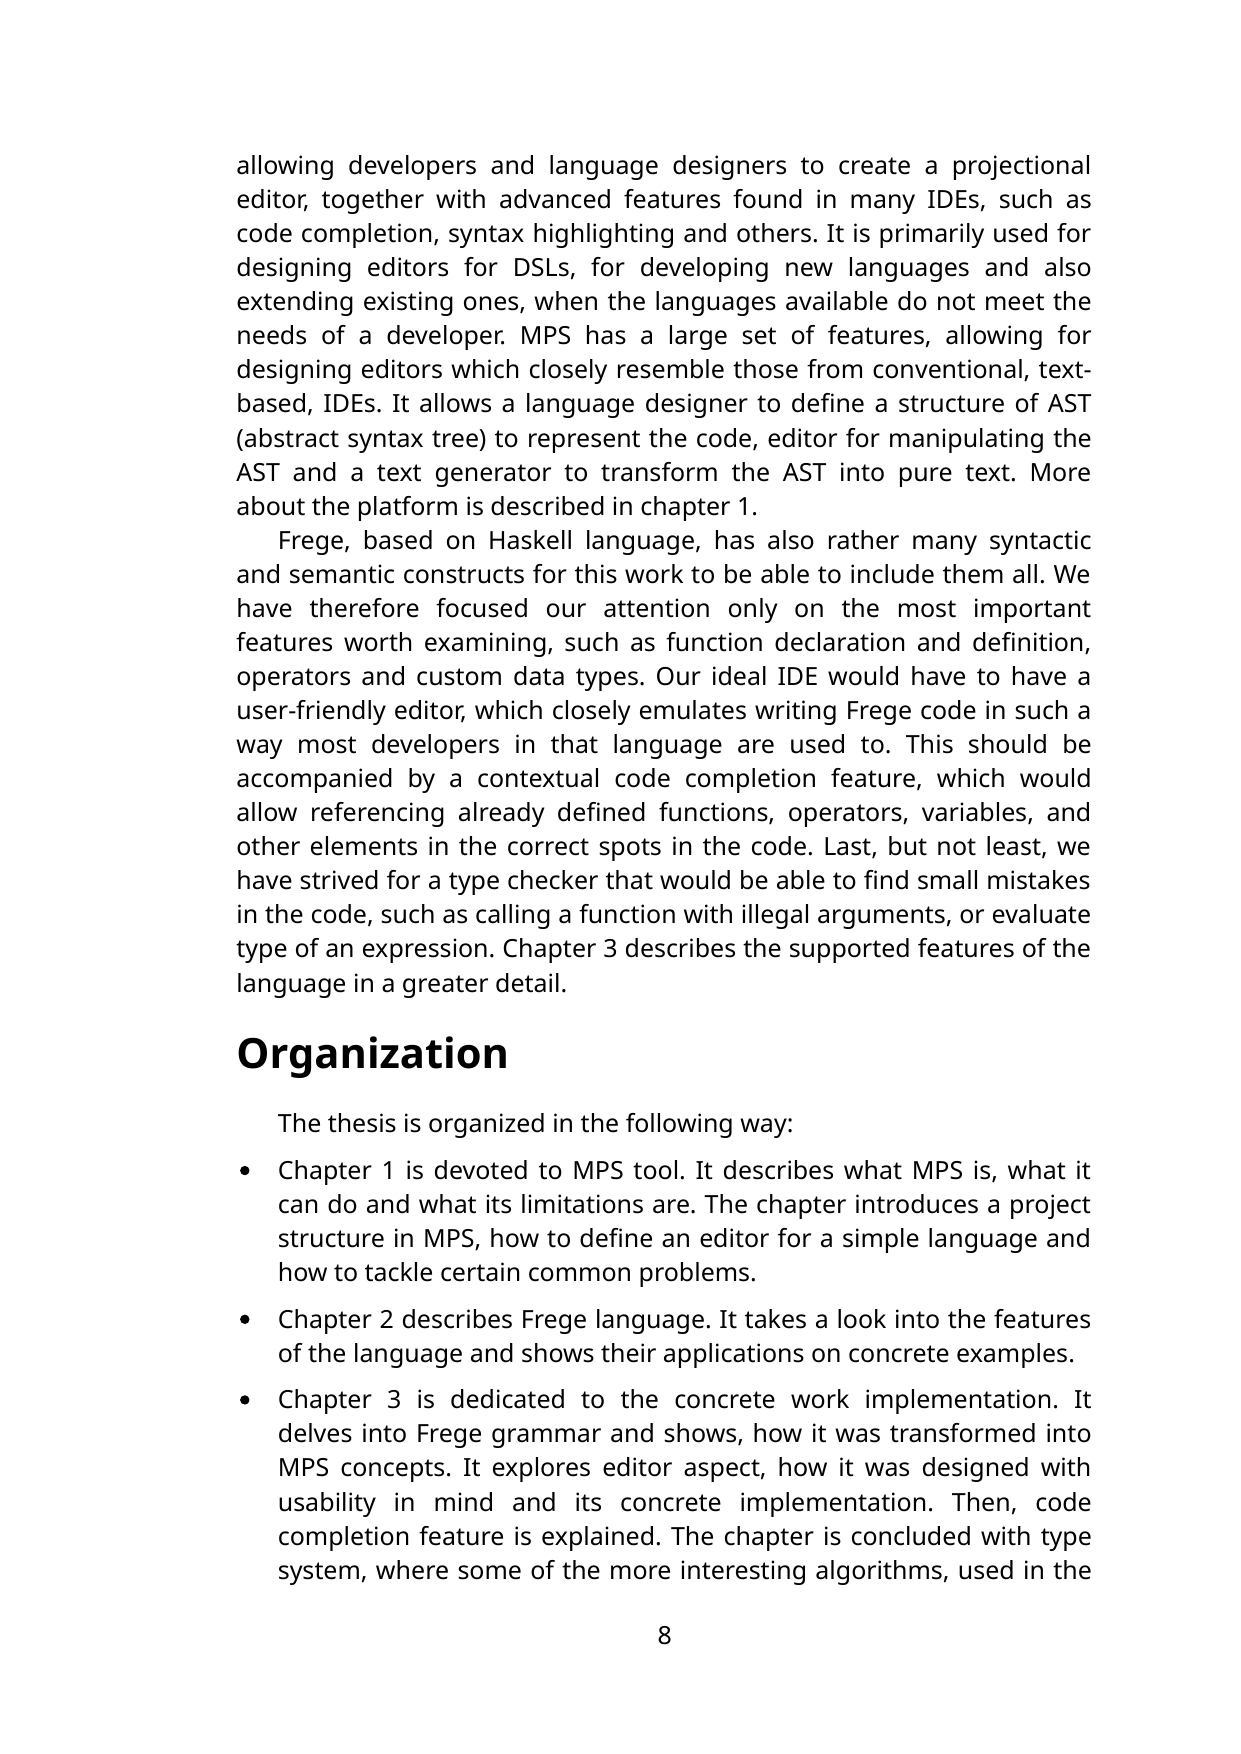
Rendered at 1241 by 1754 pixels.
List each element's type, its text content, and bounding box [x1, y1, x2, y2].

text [240, 1382, 1092, 1586]
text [236, 148, 1092, 522]
text Chapter 1 is devoted to MPS tool. It describes what MPS is, what it can do and what its limitations are. The chapter introduces a project structure in MPS, how to define an editor for a simple language and how to tackle certain common problems. [240, 1153, 1092, 1289]
text Chapter 2 describes Frege language. It takes a look into the features of the language and shows their applications on concrete examples. [240, 1301, 1092, 1369]
subtitle Organization [236, 1024, 1092, 1081]
text Frege, based on Haskell language, has also rather many syntactic and semantic constructs for this work to be able to include them all. We have therefore focused our attention only on the most important features worth examining, such as function declaration and definition, operators and custom data types. Our ideal IDE would have to have a user-friendly editor, which closely emulates writing Frege code in such a way most developers in that language are used to. This should be accompanied by a contextual code completion feature, which would allow referencing already defined functions, operators, variables, and other elements in the correct spots in the code. Last, but not least, we have strived for a type checker that would be able to find small mistakes in the code, such as calling a function with illegal arguments, or evaluate type of an expression. Chapter 3 describes the supported features of the language in a greater detail. [236, 522, 1092, 999]
text The thesis is organized in the following way: [236, 1106, 1092, 1140]
